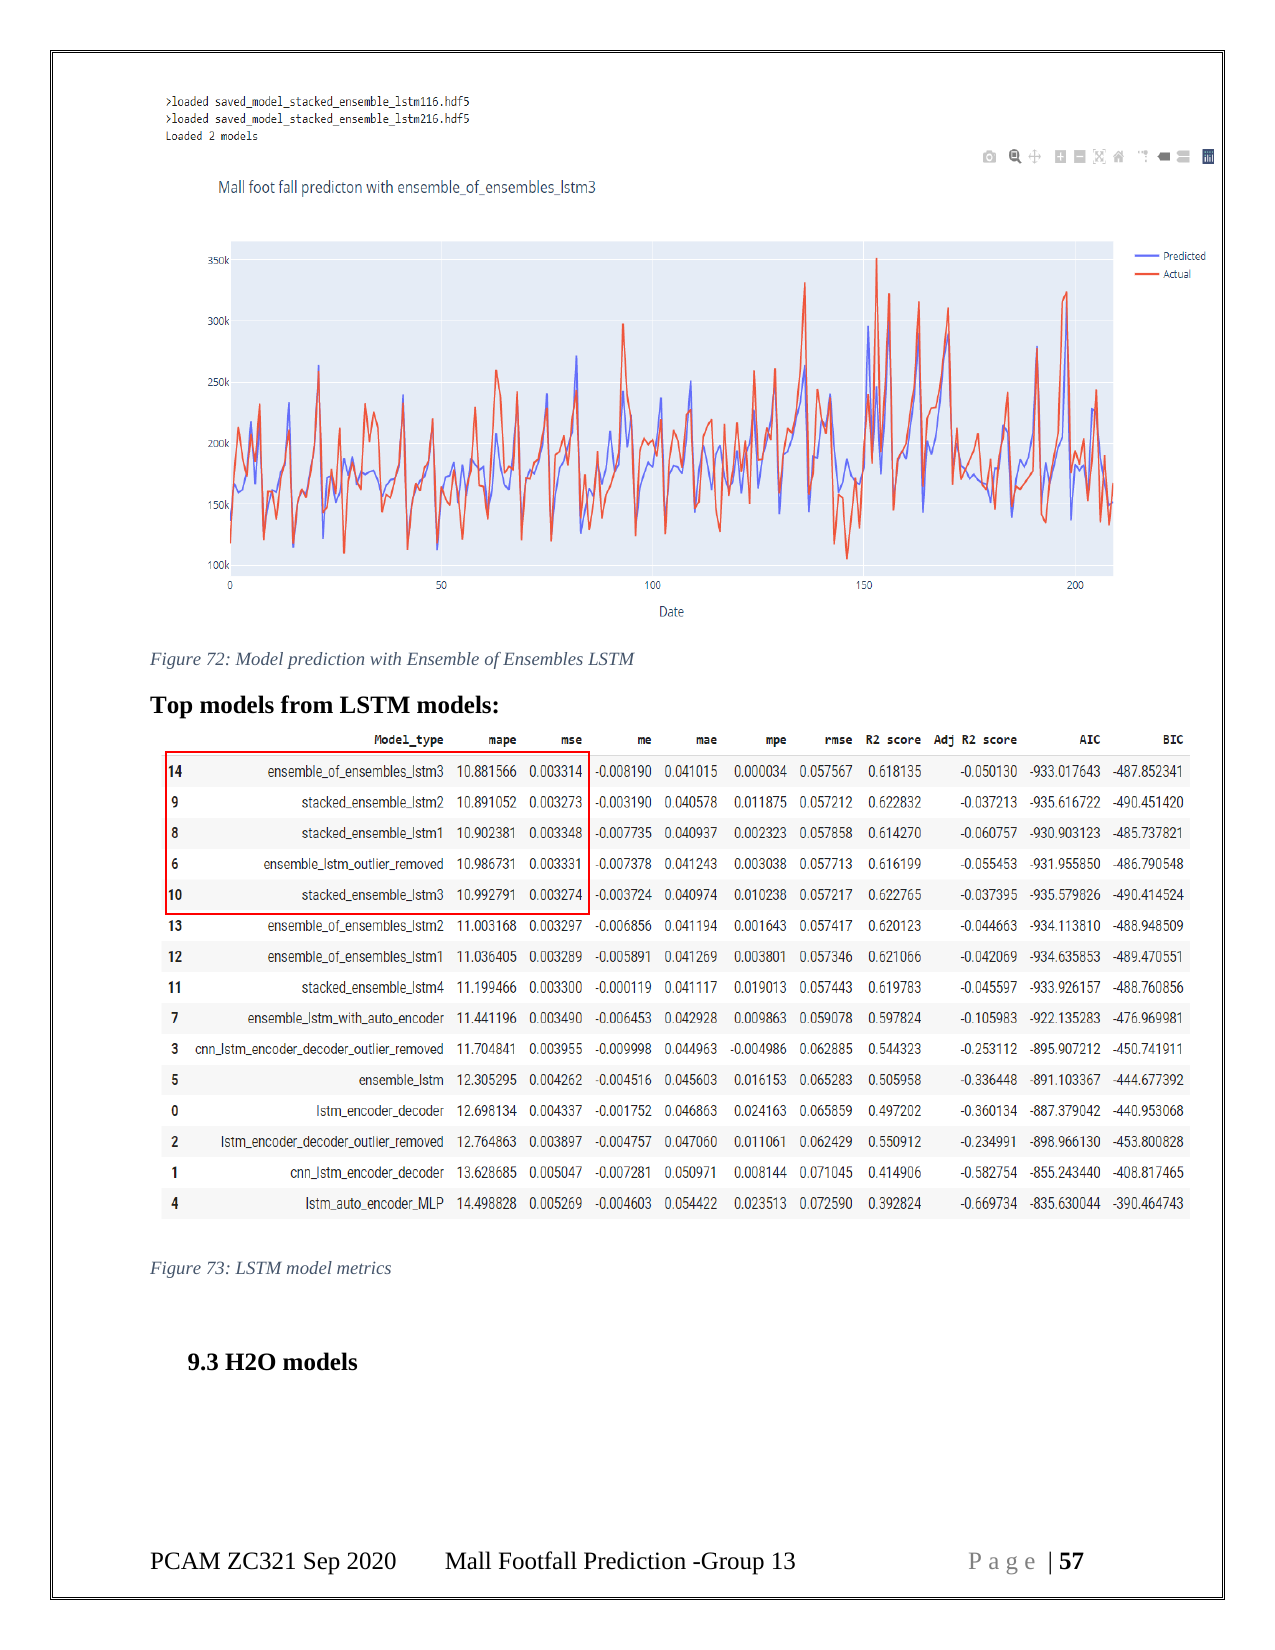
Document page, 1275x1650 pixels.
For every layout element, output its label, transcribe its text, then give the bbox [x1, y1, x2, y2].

picture [150, 81, 1214, 629]
text Top models from LSTM models: [150, 690, 1125, 719]
list H2O models [187, 1347, 1131, 1375]
picture [150, 723, 1220, 1238]
